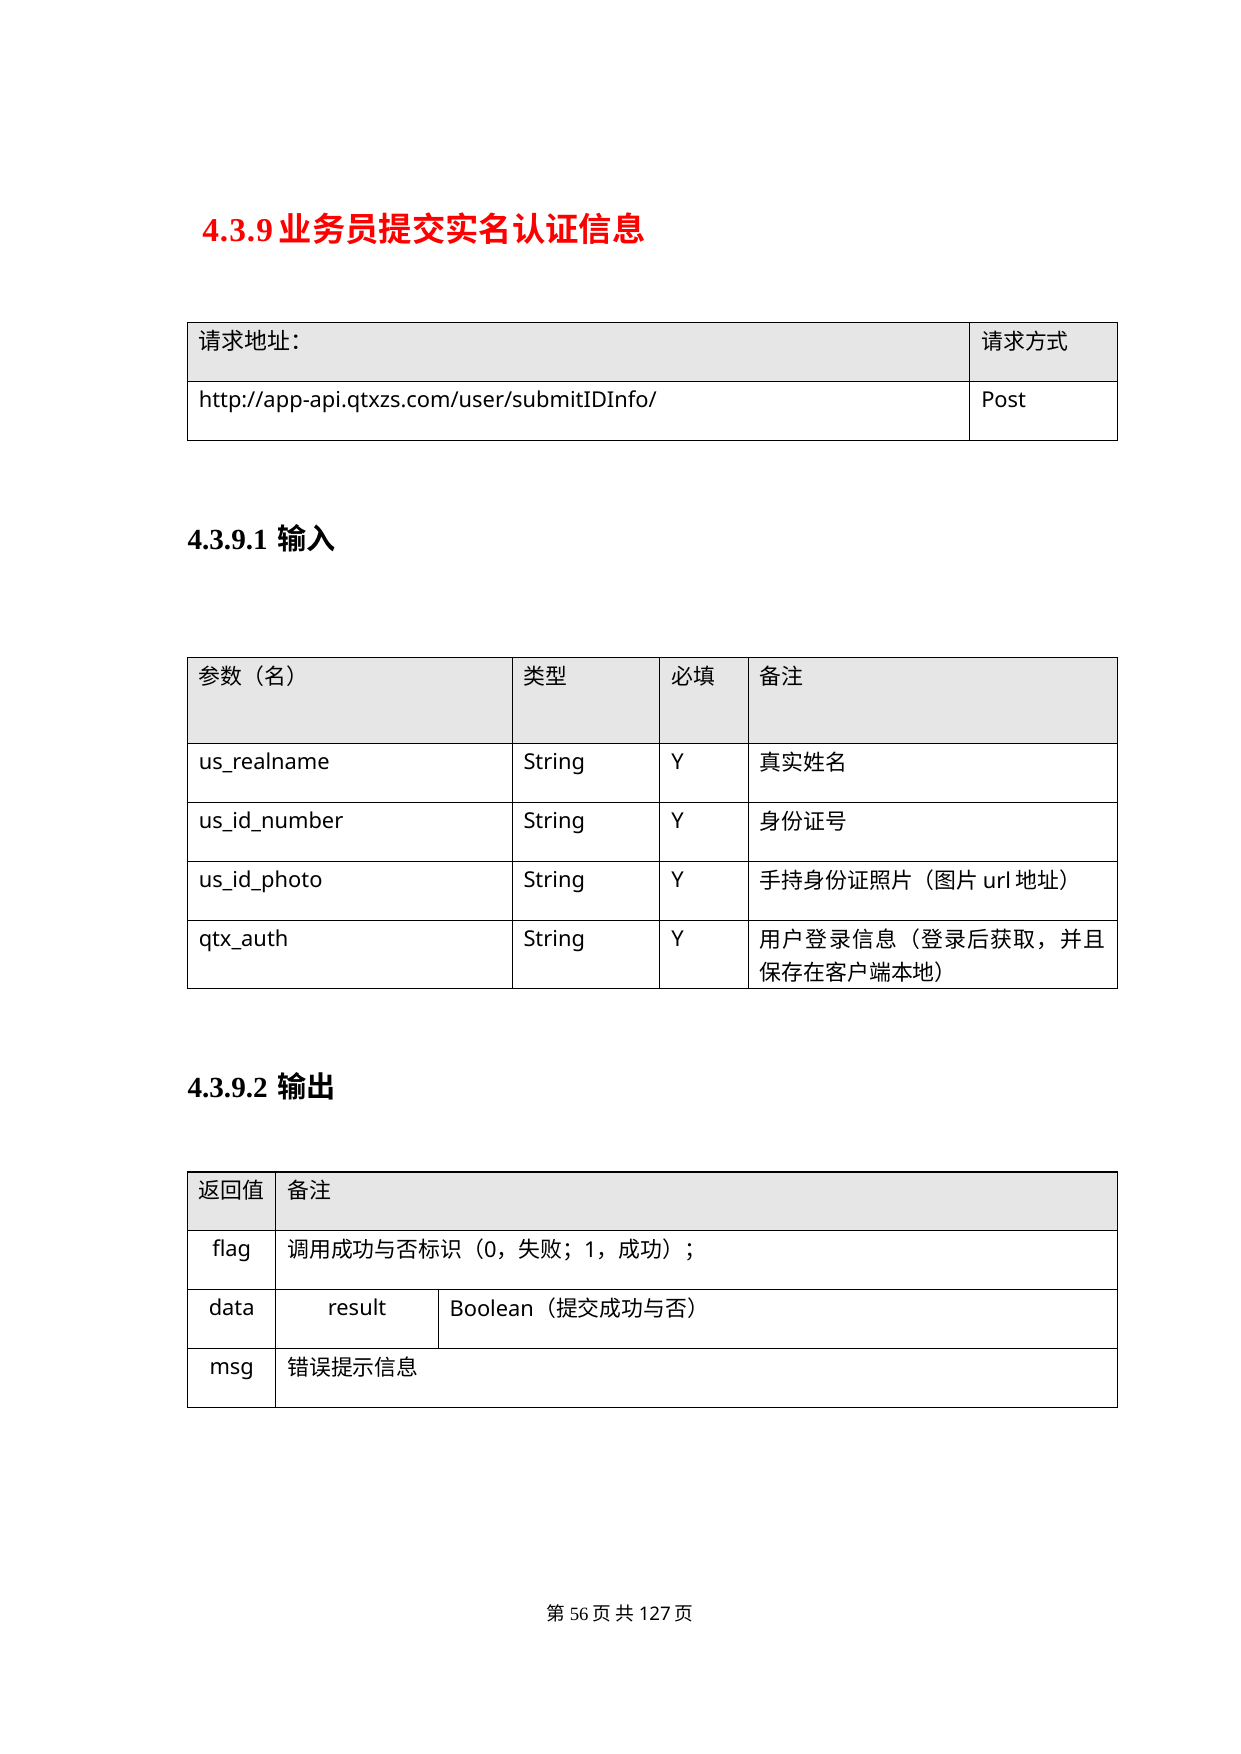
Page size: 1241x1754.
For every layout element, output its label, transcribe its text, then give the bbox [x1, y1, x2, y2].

table_cell us_id_photo [188, 862, 512, 920]
table_cell String [513, 744, 659, 802]
table_cell Boolean（提交成功与否） [439, 1290, 1117, 1348]
table_cell 用户登录信息（登录后获取，并且保存在客户端本地） [749, 921, 1117, 988]
subtitle 输出 [187, 1051, 1053, 1118]
table_cell String [513, 921, 659, 988]
table_cell String [513, 803, 659, 861]
table_cell http://app-api.qtxzs.com/user/submitIDInfo/ [188, 382, 969, 440]
table_cell qtx_auth [188, 921, 512, 988]
table_cell 调用成功与否标识（0，失败；1，成功）； [276, 1231, 1117, 1289]
table_cell us_realname [188, 744, 512, 802]
table_cell 真实姓名 [749, 744, 1117, 802]
table_cell Y [660, 744, 748, 802]
table_header 必填 [660, 658, 748, 743]
table_header 备注 [749, 658, 1117, 743]
table_cell String [513, 862, 659, 920]
table_header 类型 [513, 658, 659, 743]
table_cell Y [660, 862, 748, 920]
table_header 备注 [276, 1173, 1117, 1230]
table_cell 身份证号 [749, 803, 1117, 861]
table_cell data [188, 1290, 275, 1348]
table_cell Y [660, 803, 748, 861]
subtitle 业务员提交实名认证信息 [202, 194, 1053, 260]
table_cell 手持身份证照片（图片url地址） [749, 862, 1117, 920]
table_cell 错误提示信息 [276, 1349, 1117, 1407]
table_cell msg [188, 1349, 275, 1407]
table_header 返回值 [188, 1173, 275, 1230]
table_header 参数（名） [188, 658, 512, 743]
subtitle 输入 [187, 503, 1053, 570]
table_cell us_id_number [188, 803, 512, 861]
table_cell Y [660, 921, 748, 988]
table_cell Post [970, 382, 1117, 440]
table_header 请求地址： [188, 323, 969, 381]
table_header 请求方式 [970, 323, 1117, 381]
table_cell result [276, 1290, 438, 1348]
table_cell flag [188, 1231, 275, 1289]
